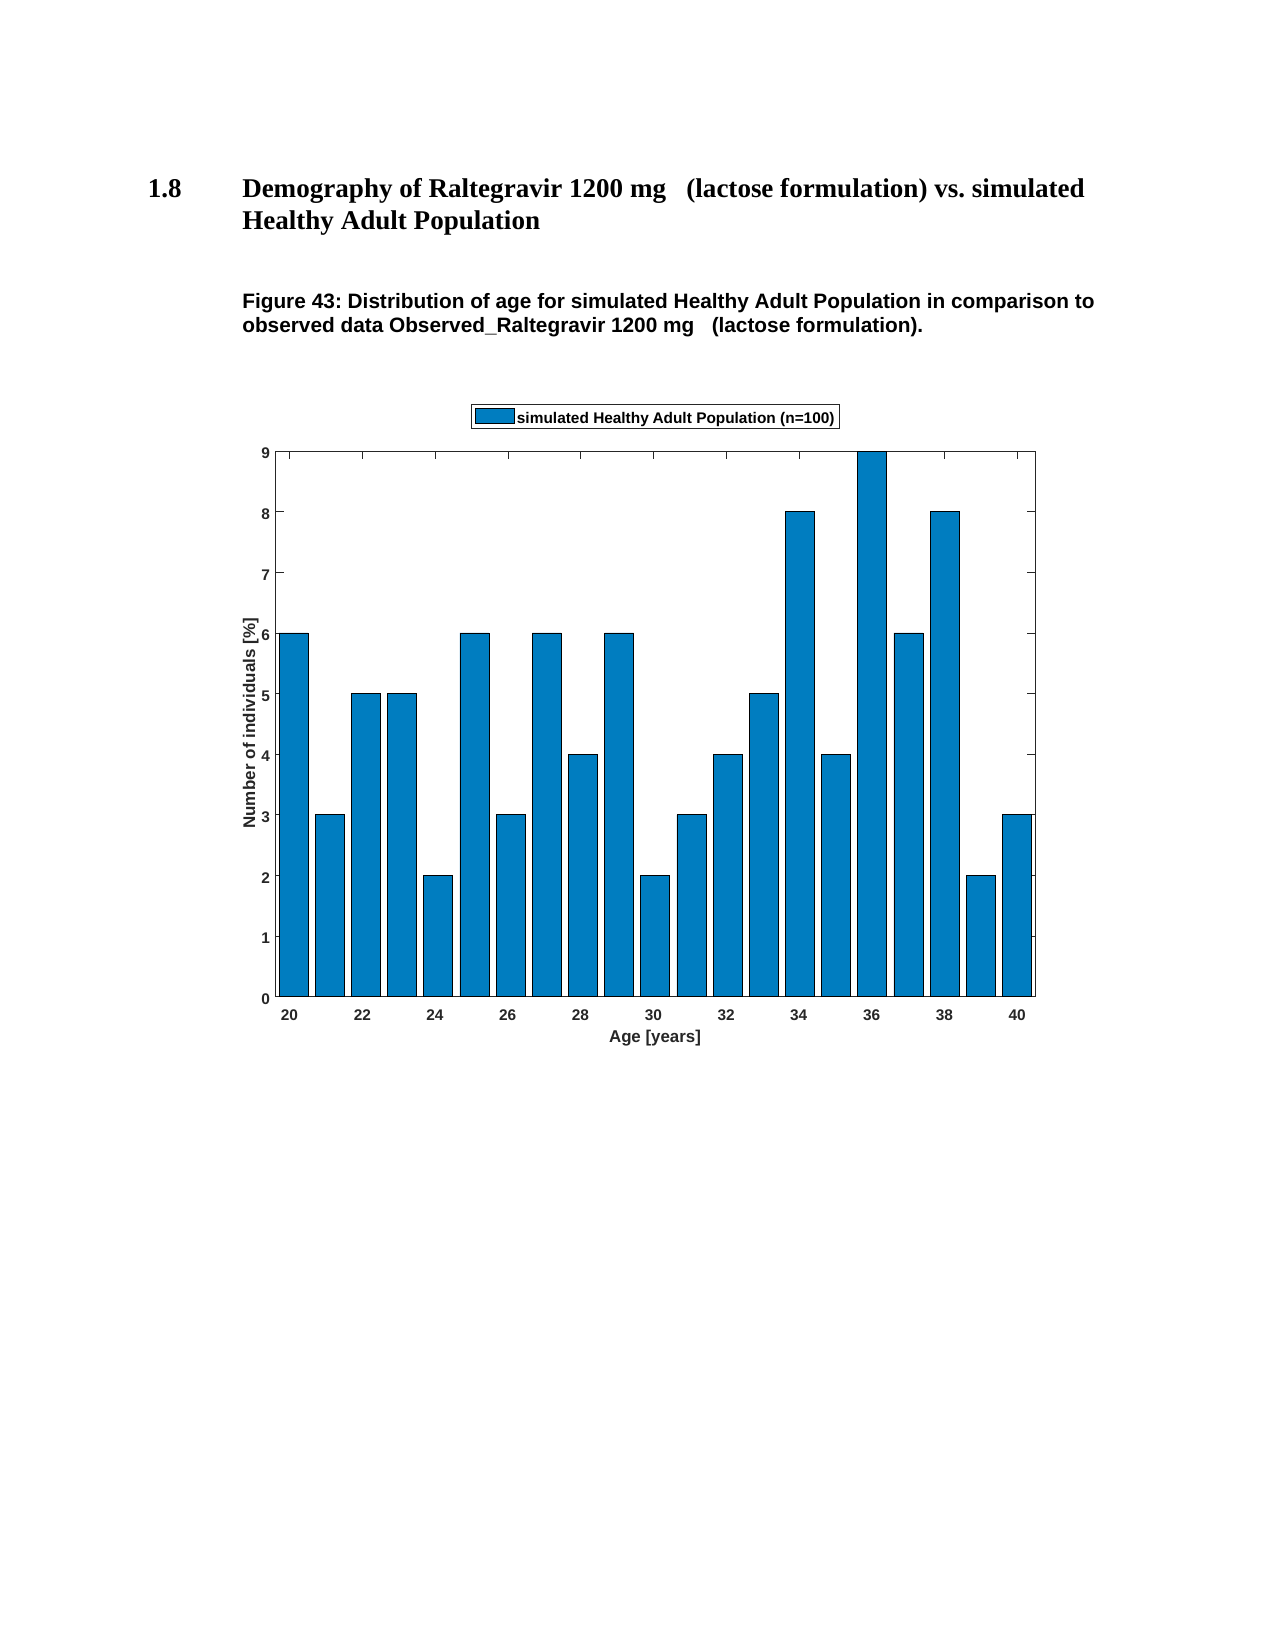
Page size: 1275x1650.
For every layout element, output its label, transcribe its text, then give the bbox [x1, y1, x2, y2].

subtitle Demography of Raltegravir 1200 mg (lactose formulation) vs. simulated Healthy Adult Population [148, 173, 1127, 235]
